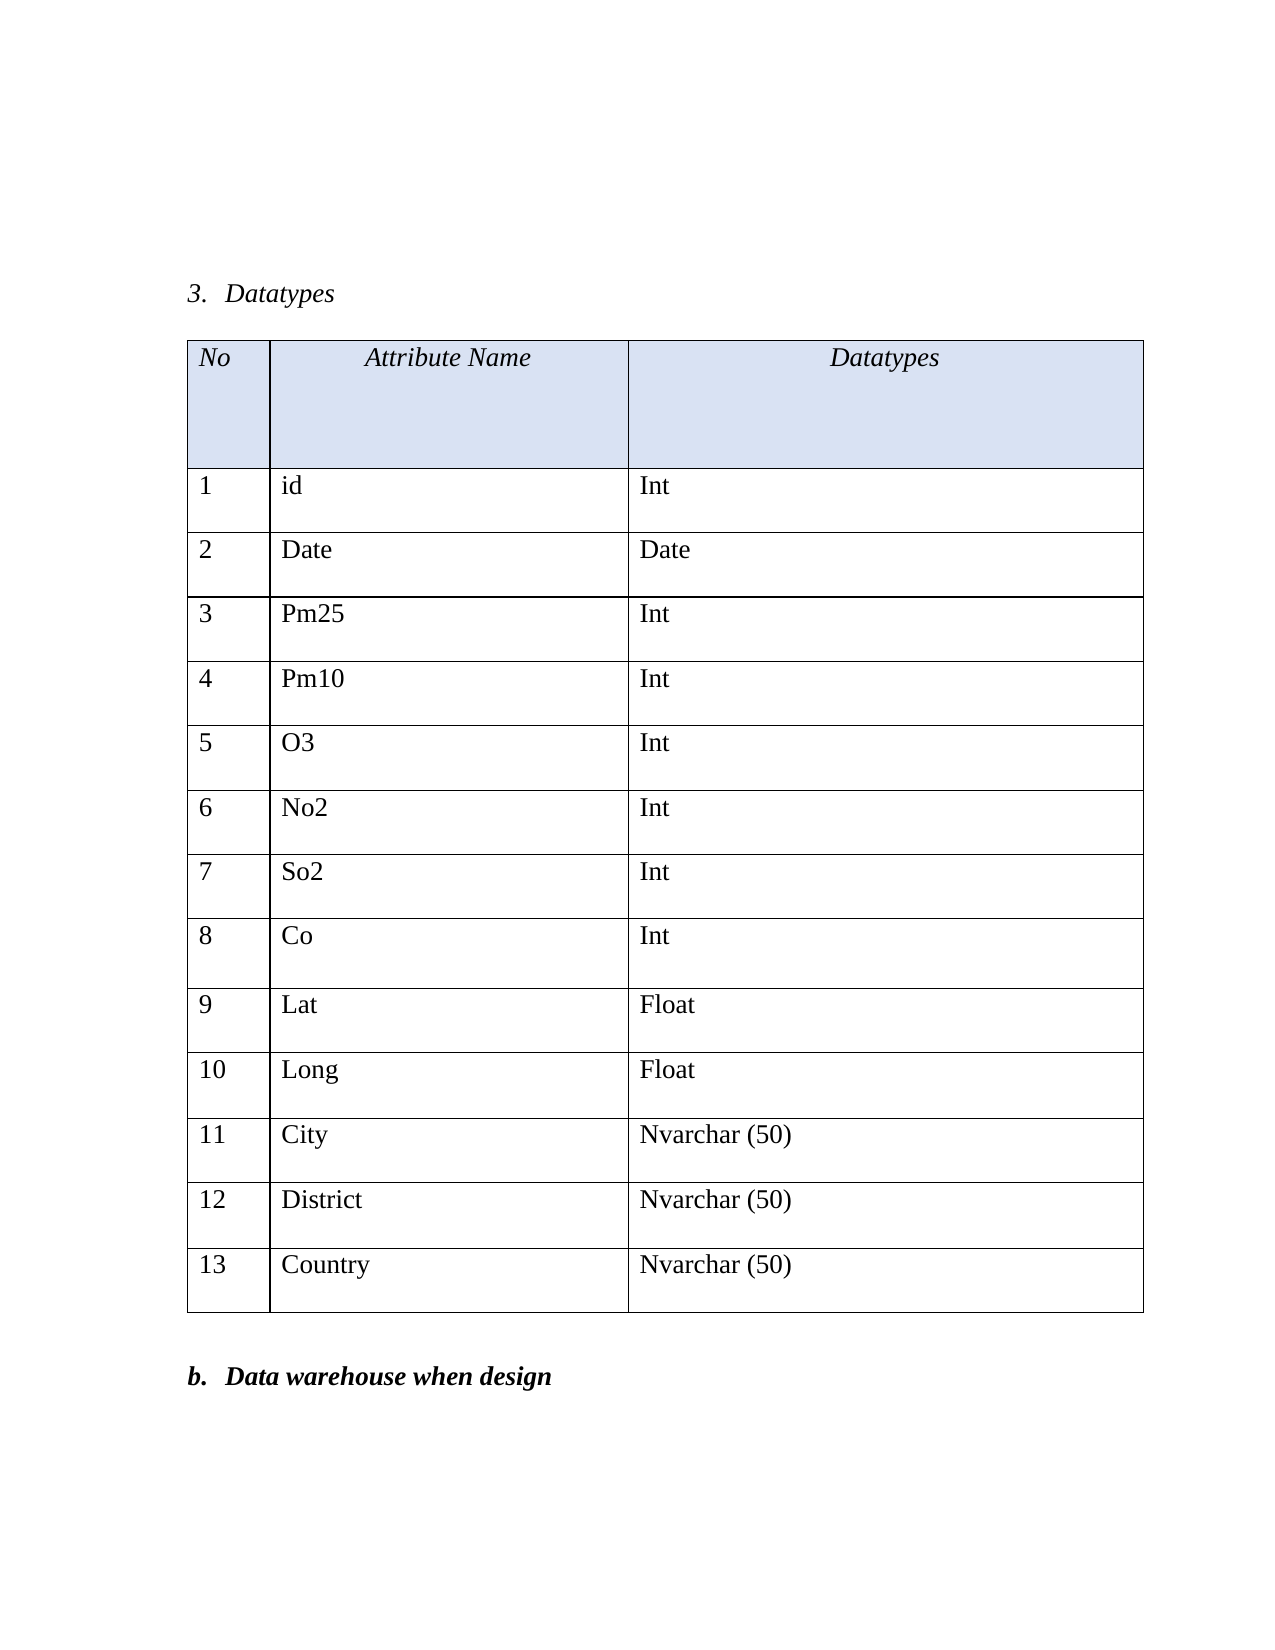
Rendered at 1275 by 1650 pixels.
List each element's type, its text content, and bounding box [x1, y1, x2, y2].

table_cell Float [629, 1053, 1143, 1117]
table_cell id [271, 469, 628, 532]
table_cell Nvarchar (50) [629, 1119, 1143, 1182]
table_cell O3 [271, 726, 628, 789]
table_cell City [271, 1119, 628, 1182]
table_cell Int [629, 662, 1143, 725]
table_cell Pm25 [271, 598, 628, 661]
table_cell Float [629, 989, 1143, 1052]
table_cell 10 [188, 1053, 269, 1117]
table_cell Pm10 [271, 662, 628, 725]
table_header Datatypes [629, 341, 1143, 468]
table_cell Long [271, 1053, 628, 1117]
table_cell Country [271, 1249, 628, 1312]
table_cell Int [629, 726, 1143, 789]
table_cell Int [629, 469, 1143, 532]
table_cell No2 [271, 791, 628, 854]
table_cell Date [629, 533, 1143, 596]
table_cell So2 [271, 855, 628, 918]
table_cell 12 [188, 1183, 269, 1247]
table_cell 1 [188, 469, 269, 532]
table_cell 5 [188, 726, 269, 789]
table_header No [188, 341, 269, 468]
table_header Attribute Name [271, 341, 628, 468]
table_cell 3 [188, 598, 269, 661]
list Data warehouse when design [187, 1360, 1125, 1391]
table_cell Int [629, 791, 1143, 854]
table_cell Nvarchar (50) [629, 1183, 1143, 1247]
table_cell 11 [188, 1119, 269, 1182]
table_cell 13 [188, 1249, 269, 1312]
table_cell 2 [188, 533, 269, 596]
table_cell 9 [188, 989, 269, 1052]
table_cell Lat [271, 989, 628, 1052]
table_cell District [271, 1183, 628, 1247]
list Datatypes [187, 277, 1125, 308]
table_cell 6 [188, 791, 269, 854]
table_cell 8 [188, 919, 269, 988]
table_cell Int [629, 855, 1143, 918]
table_cell Co [271, 919, 628, 988]
table_cell Nvarchar (50) [629, 1249, 1143, 1312]
table_cell 4 [188, 662, 269, 725]
table_cell Int [629, 919, 1143, 988]
table_cell Int [629, 598, 1143, 661]
table_cell Date [271, 533, 628, 596]
table_cell 7 [188, 855, 269, 918]
